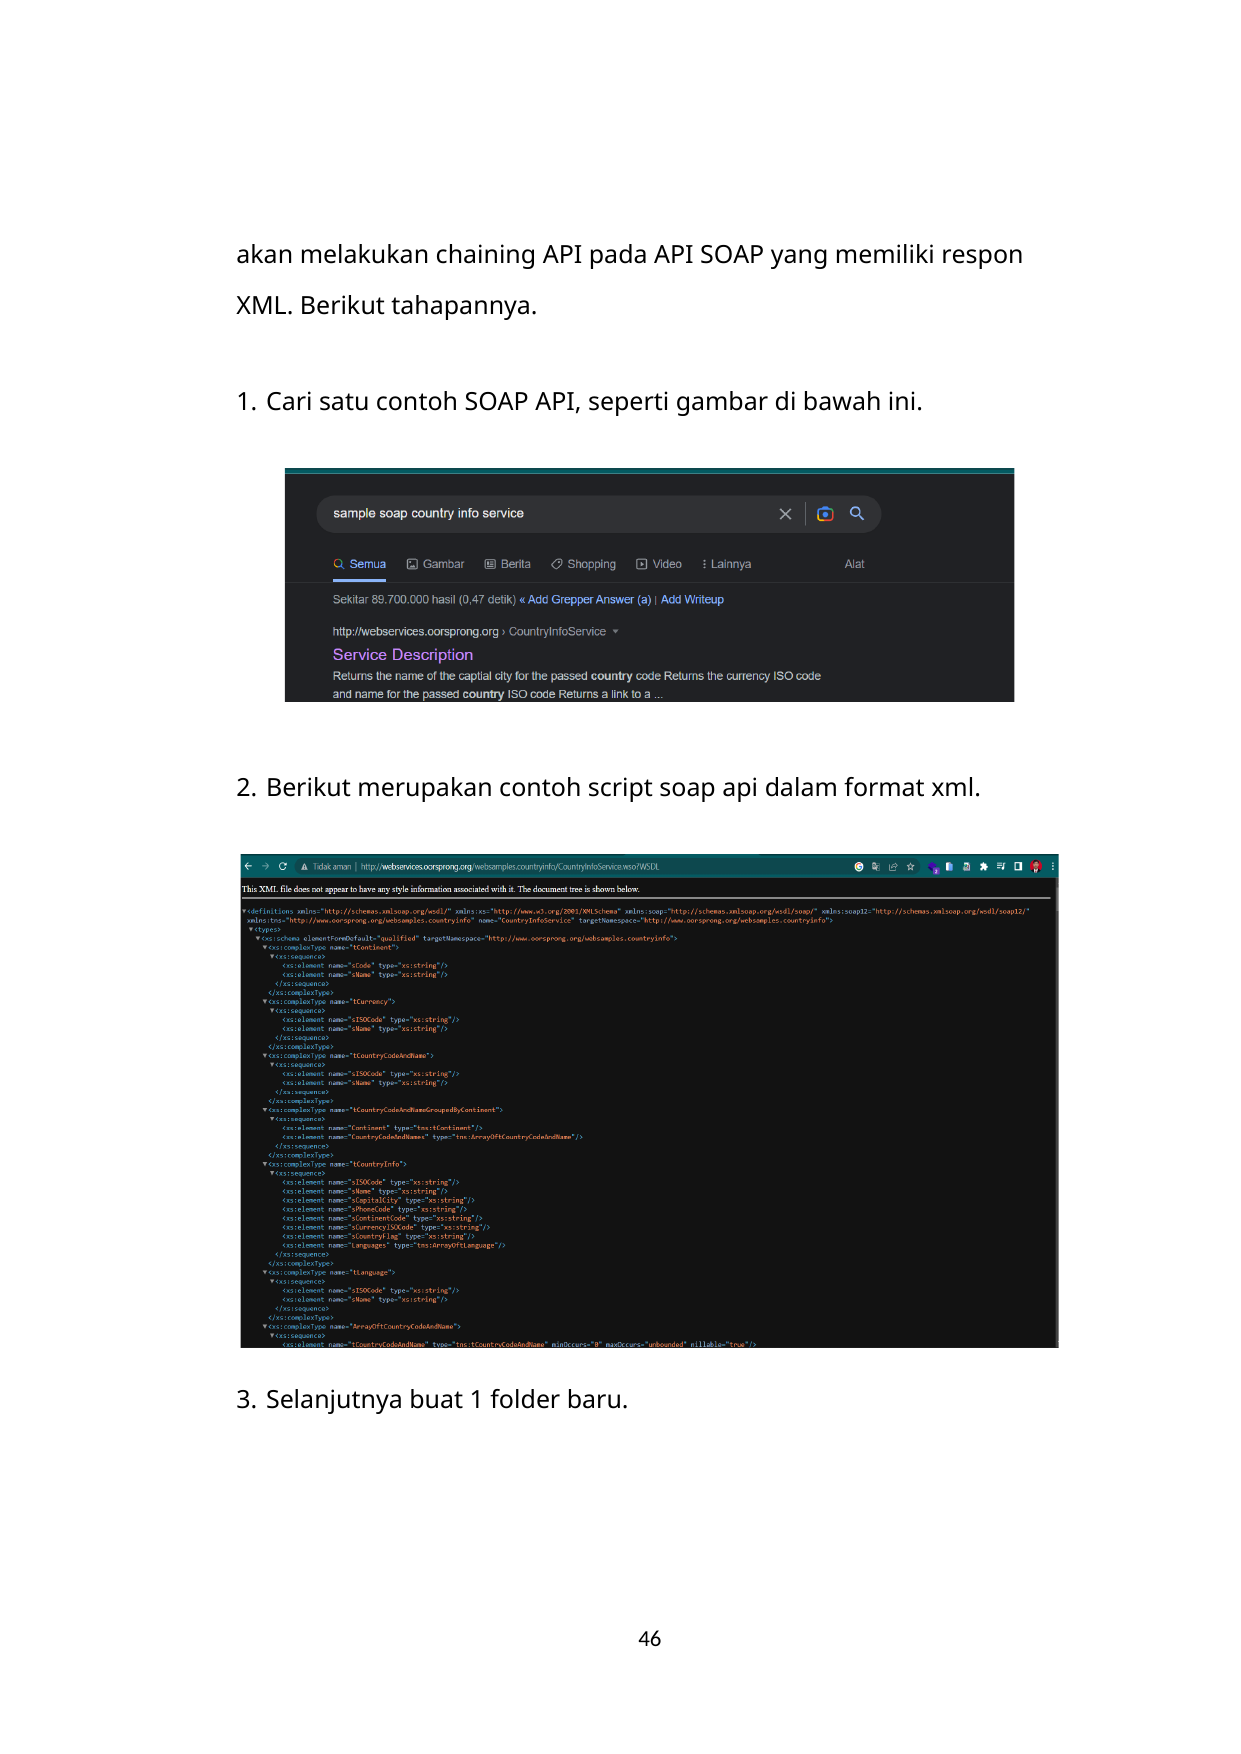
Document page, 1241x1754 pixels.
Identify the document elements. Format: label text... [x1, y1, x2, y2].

list Berikut merupakan contoh script soap api dalam format xml. [236, 769, 1063, 803]
list Selanjutnya buat 1 folder baru. [236, 1382, 1063, 1416]
list Cari satu contoh SOAP API, seperti gambar di bawah ini. [236, 384, 1063, 418]
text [236, 236, 1063, 321]
picture [284, 468, 1015, 702]
picture [240, 854, 1059, 1348]
